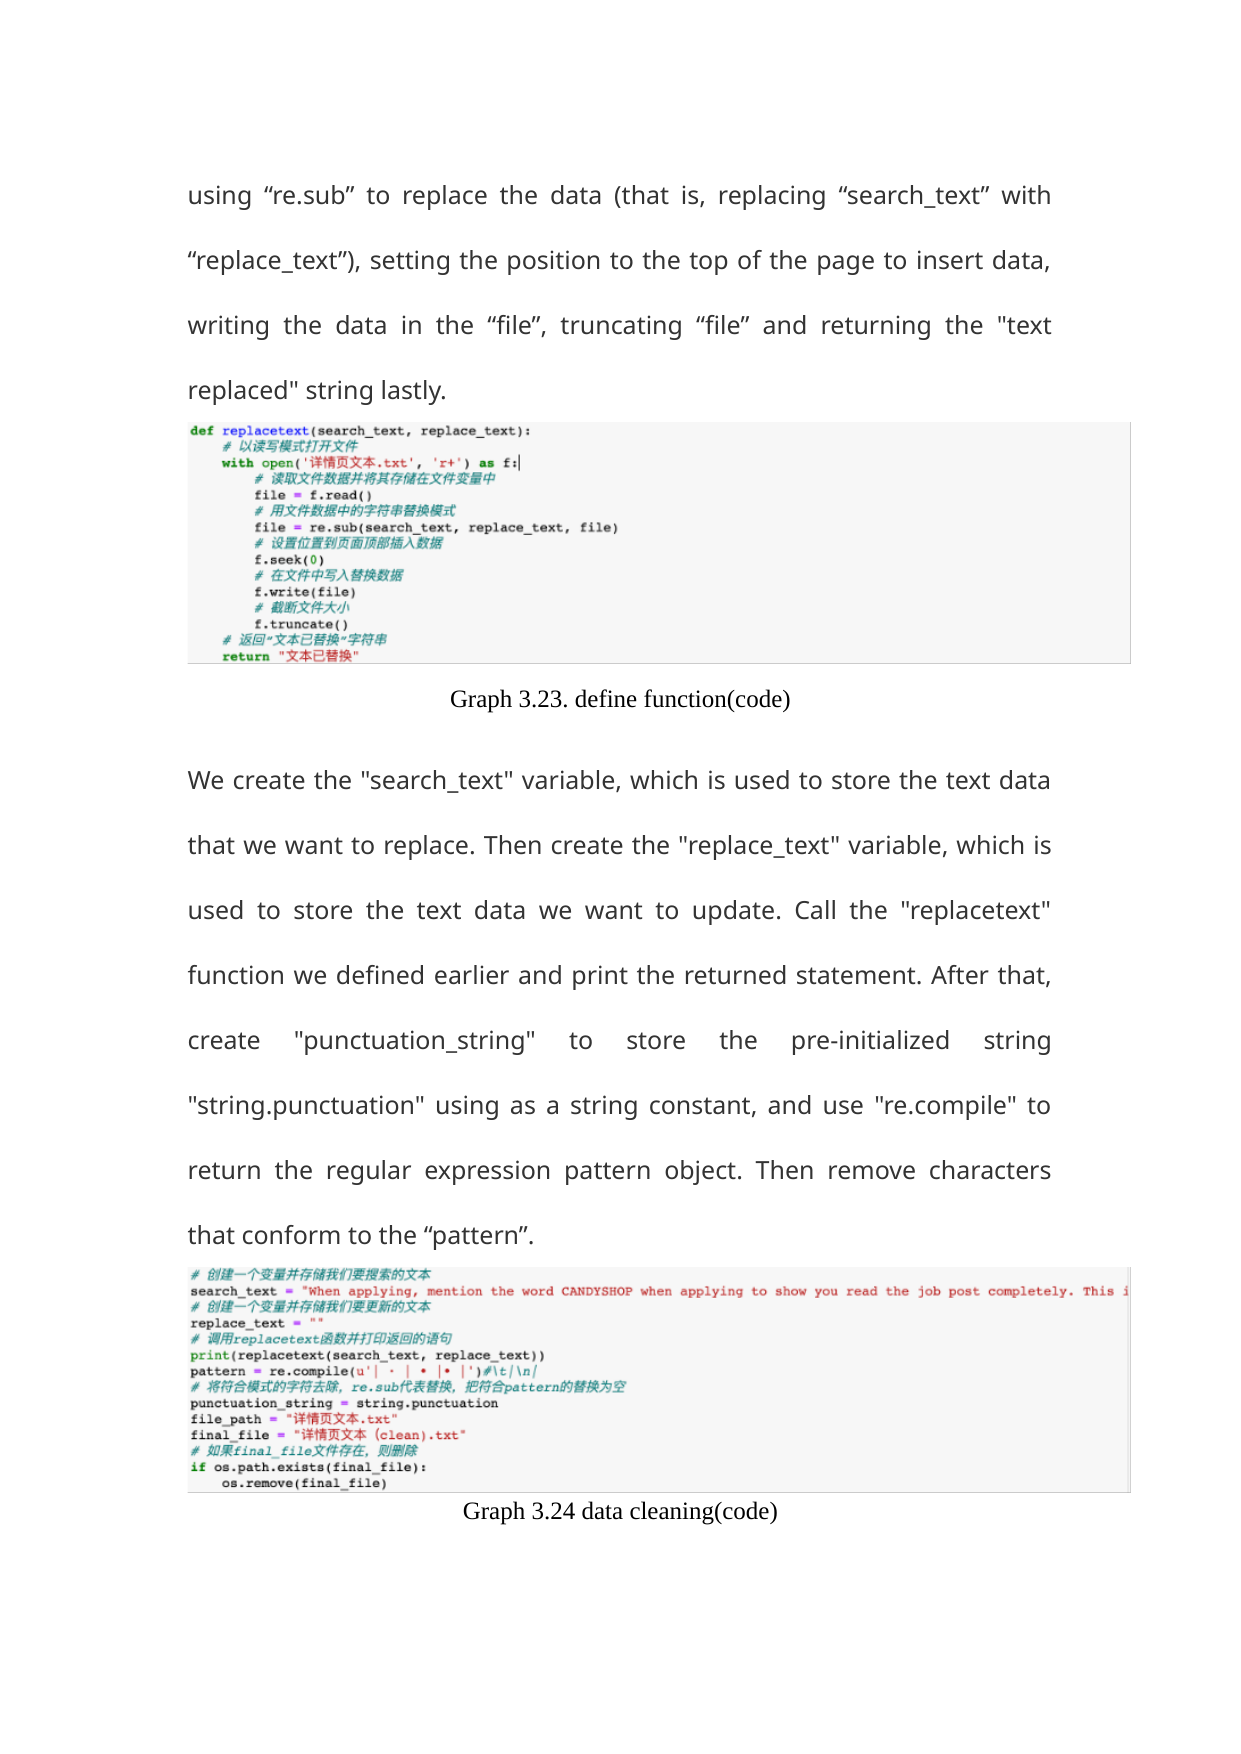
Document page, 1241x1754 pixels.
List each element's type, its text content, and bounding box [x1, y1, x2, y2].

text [187, 162, 1053, 422]
text Graph 3.24 data cleaning(code) [187, 1494, 1053, 1527]
picture [187, 1267, 1132, 1494]
picture [187, 422, 1132, 665]
text We create the "search_text" variable, which is used to store the text data that we want to replace. Then create the "replace_text" variable, which is used to store the text data we want to update. Call the "replacetext" function we defined earlier and print the returned statement. After that, create "punctuation_string" to store the pre-initialized string "string.punctuation" using as a string constant, and use "re.compile" to return the regular expression pattern object. Then remove characters that conform to the “pattern”. [187, 747, 1053, 1267]
text Graph 3.23. define function(code) [187, 665, 1053, 714]
